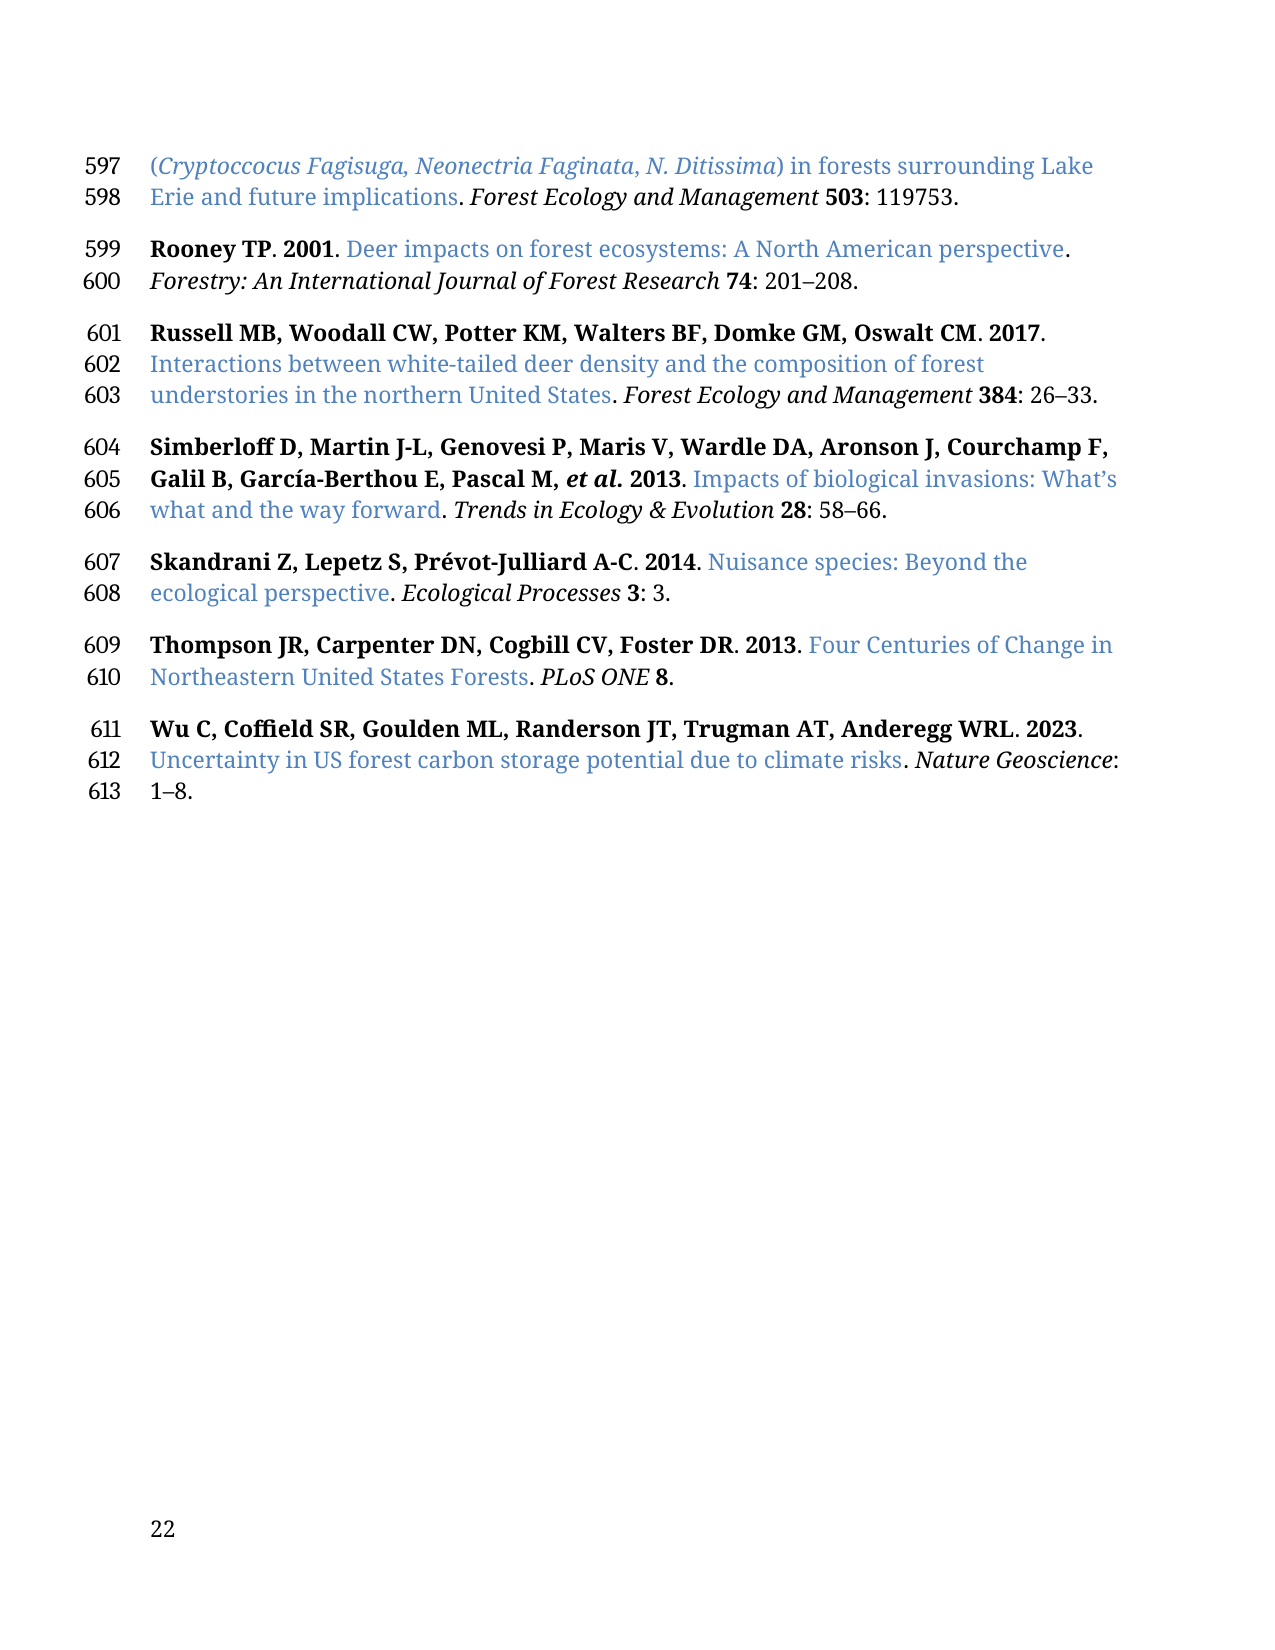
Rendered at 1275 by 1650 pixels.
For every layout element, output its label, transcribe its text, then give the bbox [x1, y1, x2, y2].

text Russell MB, Woodall CW, Potter KM, Walters BF, Domke GM, Oswalt CM. 2017. Interactions between white-tailed deer density and the composition of forest understories in the northern United States. Forest Ecology and Management 384: 26–33. [150, 317, 1125, 410]
text Simberloff D, Martin J-L, Genovesi P, Maris V, Wardle DA, Aronson J, Courchamp F, Galil B, García-Berthou E, Pascal M, et al. 2013. Impacts of biological invasions: What’s what and the way forward. Trends in Ecology & Evolution 28: 58–66. [150, 431, 1125, 525]
text Rooney TP. 2001. Deer impacts on forest ecosystems: A North American perspective. Forestry: An International Journal of Forest Research 74: 201–208. [150, 233, 1125, 296]
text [150, 150, 1125, 212]
text Skandrani Z, Lepetz S, Prévot-Julliard A-C. 2014. Nuisance species: Beyond the ecological perspective. Ecological Processes 3: 3. [150, 546, 1125, 608]
text Wu C, Coffield SR, Goulden ML, Randerson JT, Trugman AT, Anderegg WRL. 2023. Uncertainty in US forest carbon storage potential due to climate risks. Nature Geoscience: 1–8. [150, 712, 1125, 806]
text Thompson JR, Carpenter DN, Cogbill CV, Foster DR. 2013. Four Centuries of Change in Northeastern United States Forests. PLoS ONE 8. [150, 629, 1125, 692]
